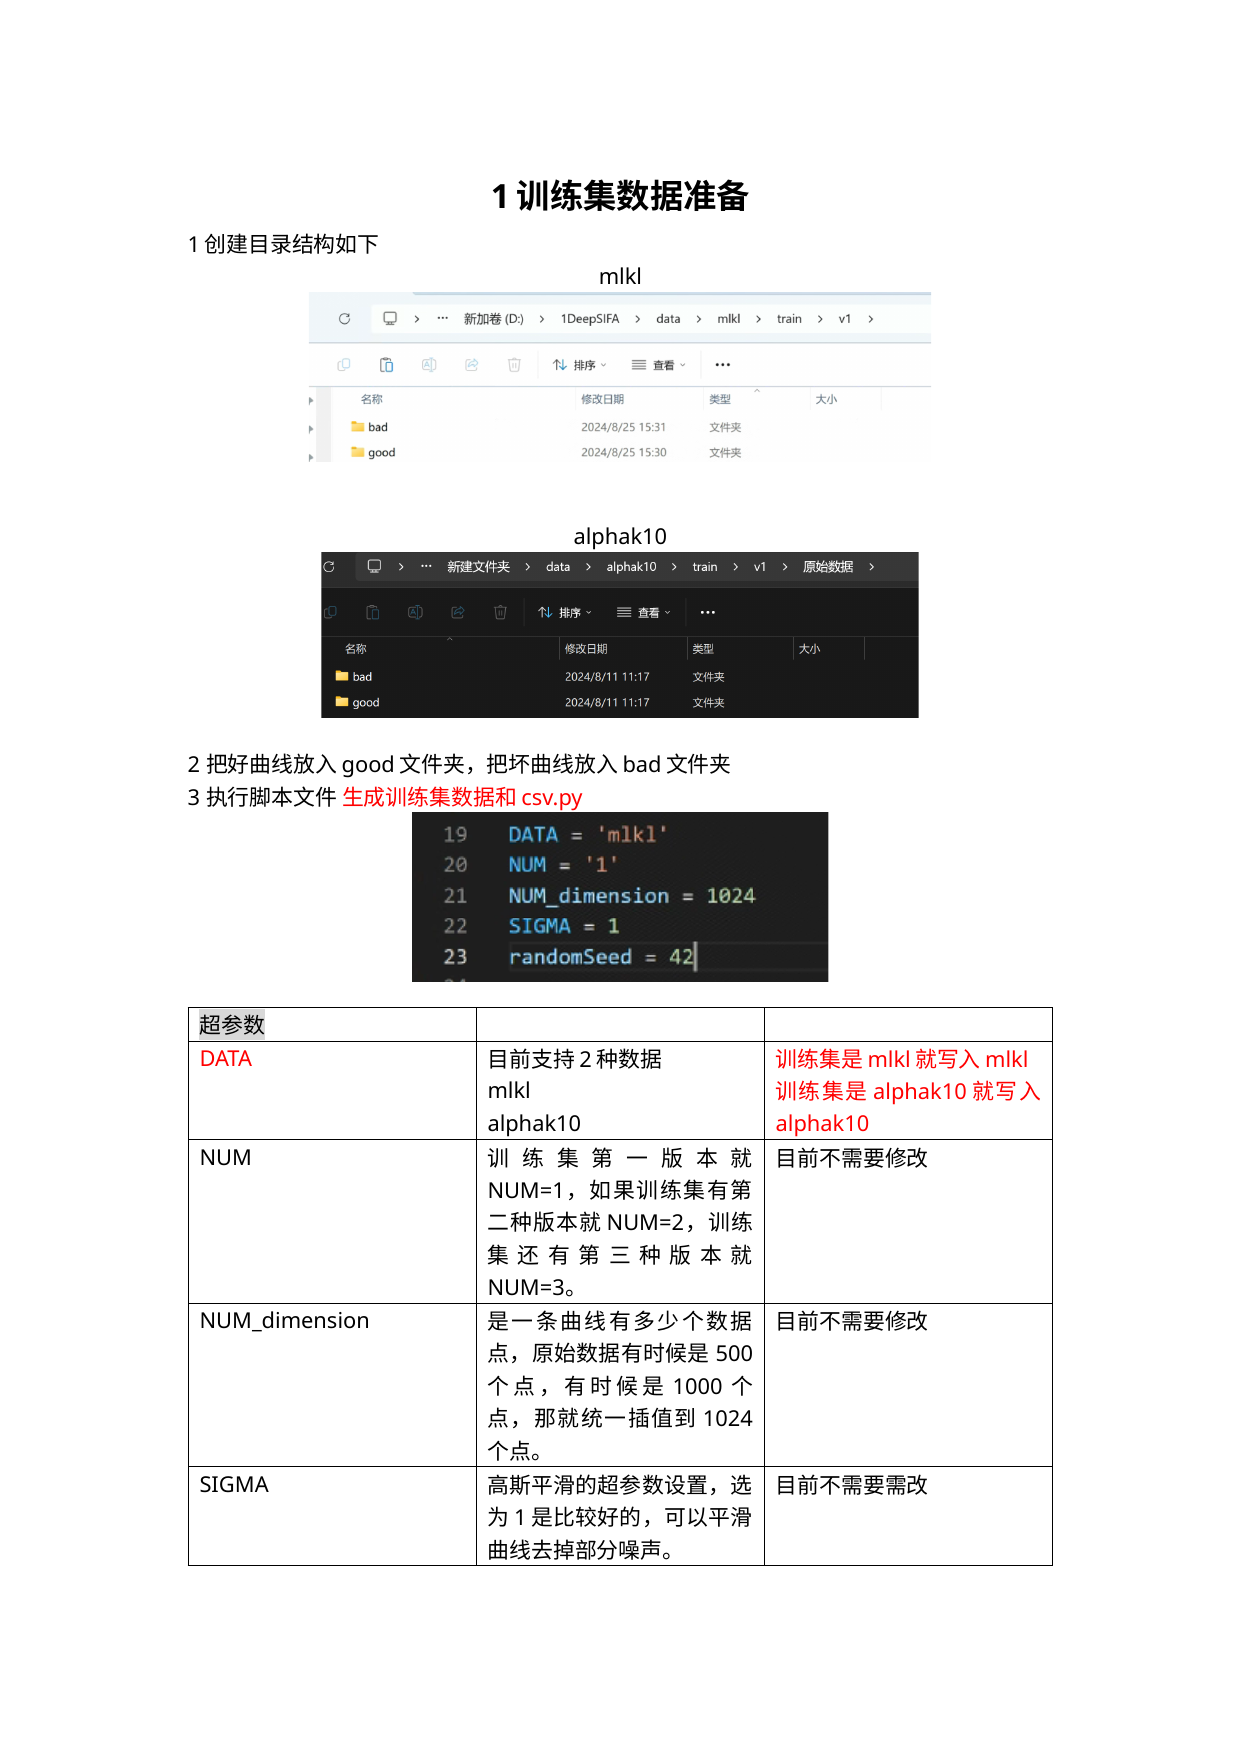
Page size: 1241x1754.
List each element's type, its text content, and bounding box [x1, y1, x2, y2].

table_header [477, 1008, 764, 1041]
table_cell SIGMA [189, 1467, 476, 1565]
table_cell NUM_dimension [189, 1304, 476, 1466]
picture [321, 552, 919, 718]
text mlkl [187, 259, 1053, 292]
table_cell 目前支持2种数据 mlkl alphak10 [477, 1042, 764, 1139]
text 3 执行脚本文件 生成训练集数据和csv.py [187, 779, 1053, 812]
table_cell NUM [189, 1140, 476, 1303]
text alphak10 [187, 519, 1053, 552]
table_cell 训练集是mlkl就写入mlkl 训练集是alphak10就写入alphak10 [765, 1042, 1052, 1139]
table_cell 高斯平滑的超参数设置，选为1是比较好的，可以平滑曲线去掉部分噪声。 [477, 1467, 764, 1565]
table_cell 目前不需要修改 [765, 1140, 1052, 1303]
table_cell 目前不需要修改 [765, 1304, 1052, 1466]
table_header [765, 1008, 1052, 1041]
table_cell 目前不需要需改 [765, 1467, 1052, 1565]
text 2 把好曲线放入good文件夹，把坏曲线放入bad文件夹 [187, 747, 1053, 779]
table_cell 训练集第一版本就NUM=1，如果训练集有第二种版本就NUM=2，训练集还有第三种版本就NUM=3。 [477, 1140, 764, 1303]
table_cell DATA [189, 1042, 476, 1139]
picture [308, 292, 932, 462]
table_header 超参数 [189, 1008, 476, 1041]
picture [412, 812, 829, 982]
text 1创建目录结构如下 [187, 227, 1053, 259]
table_cell 是一条曲线有多少个数据点，原始数据有时候是500个点，有时候是1000个点，那就统一插值到1024个点。 [477, 1304, 764, 1466]
text 1训练集数据准备 [187, 162, 1053, 227]
